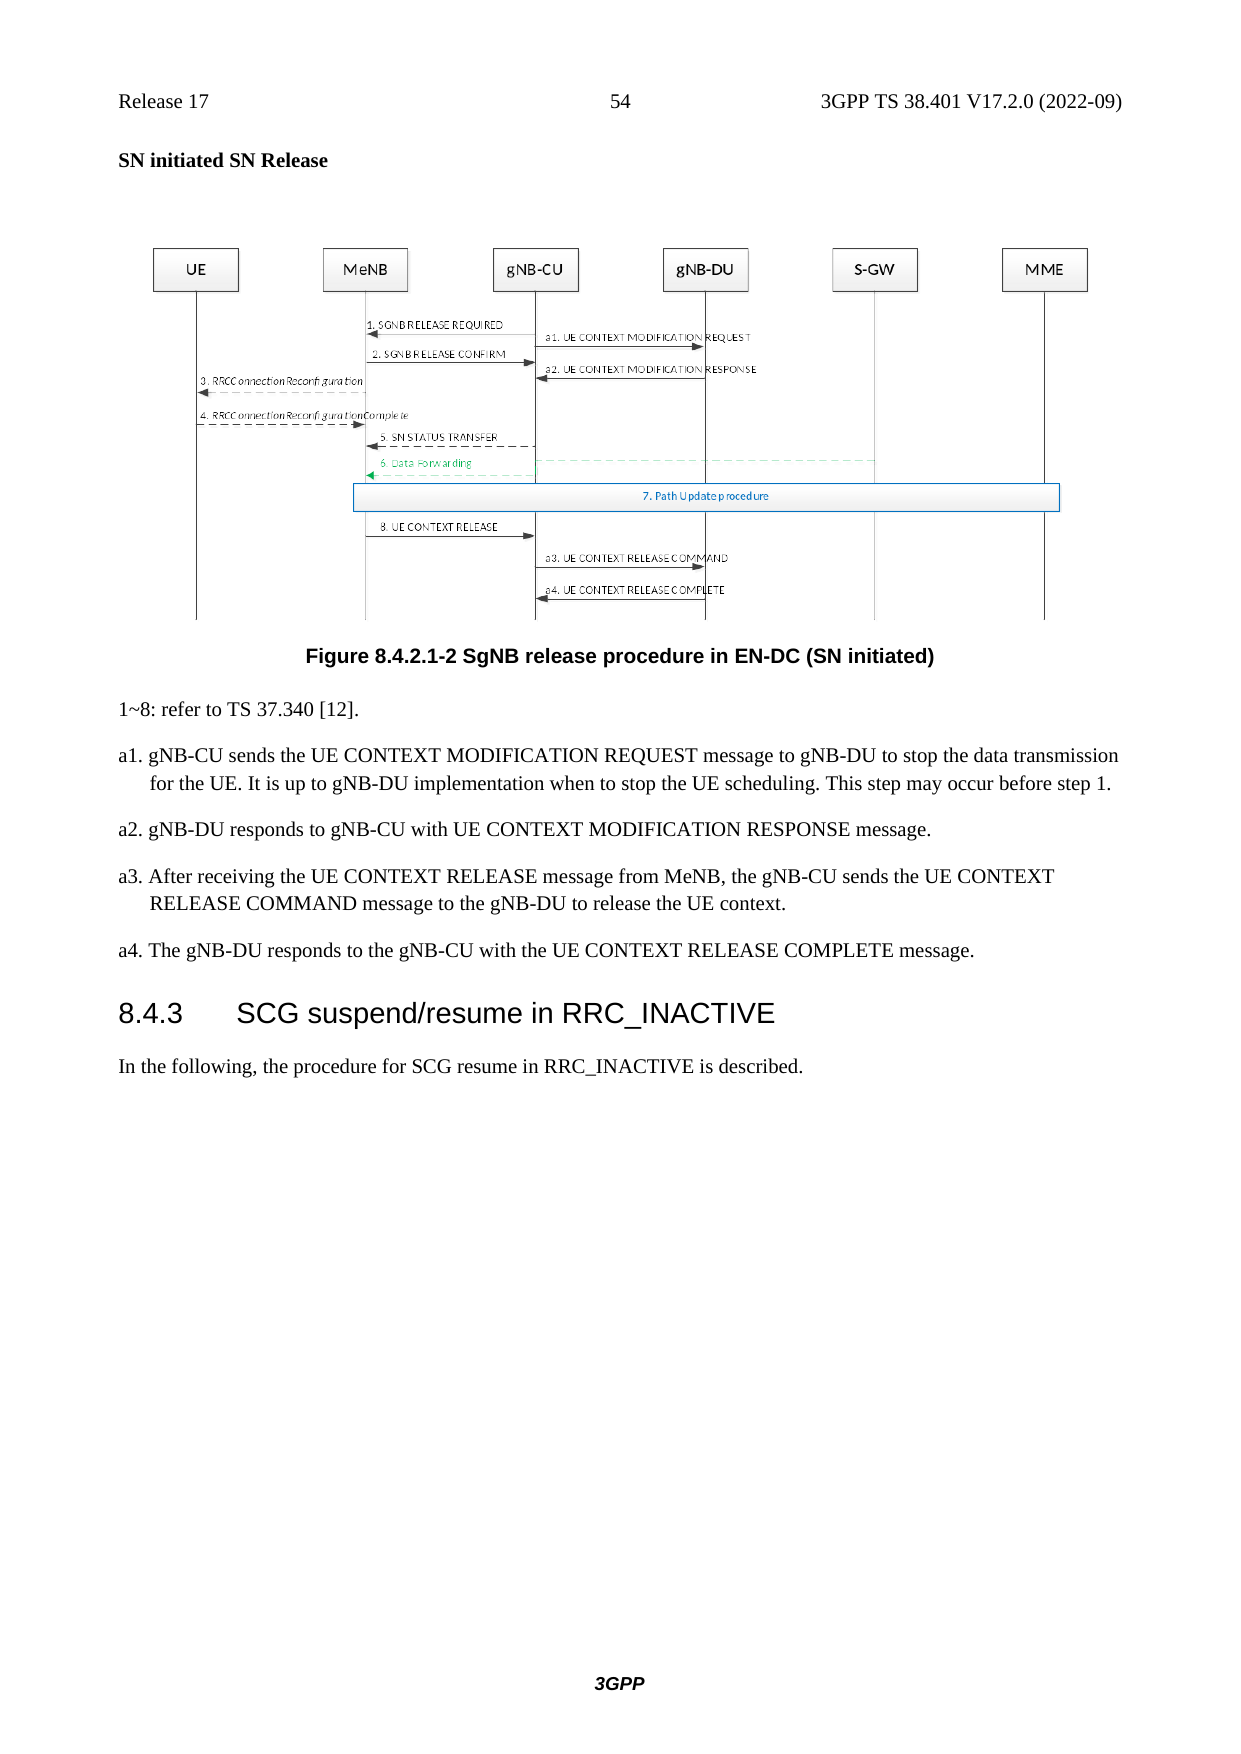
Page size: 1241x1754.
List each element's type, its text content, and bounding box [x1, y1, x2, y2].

text a3. After receiving the UE CONTEXT RELEASE message from MeNB, the gNB-CU sends the UE CONTEXT RELEASE COMMAND message to the gNB-DU to release the UE context. [118, 863, 1122, 915]
text a2. gNB-DU responds to gNB-CU with UE CONTEXT MODIFICATION RESPONSE message. [118, 817, 1122, 841]
text Figure 8.4.2.1-2 SgNB release procedure in EN-DC (SN initiated) [118, 644, 1122, 668]
text In the following, the procedure for SCG resume in RRC_INACTIVE is described. [118, 1054, 1122, 1078]
text a4. The gNB-DU responds to the gNB-CU with the UE CONTEXT RELEASE COMPLETE message. [118, 937, 1122, 962]
text a1. gNB-CU sends the UE CONTEXT MODIFICATION REQUEST message to gNB-DU to stop the data transmission for the UE. It is up to gNB-DU implementation when to stop the UE scheduling. This step may occur before step 1. [118, 743, 1122, 795]
subtitle 8.4.3 SCG suspend/resume in RRC_INACTIVE [118, 996, 1122, 1030]
text 1~8: refer to TS 37.340 [12]. [118, 697, 1122, 721]
text SN initiated SN Release [118, 147, 1122, 172]
